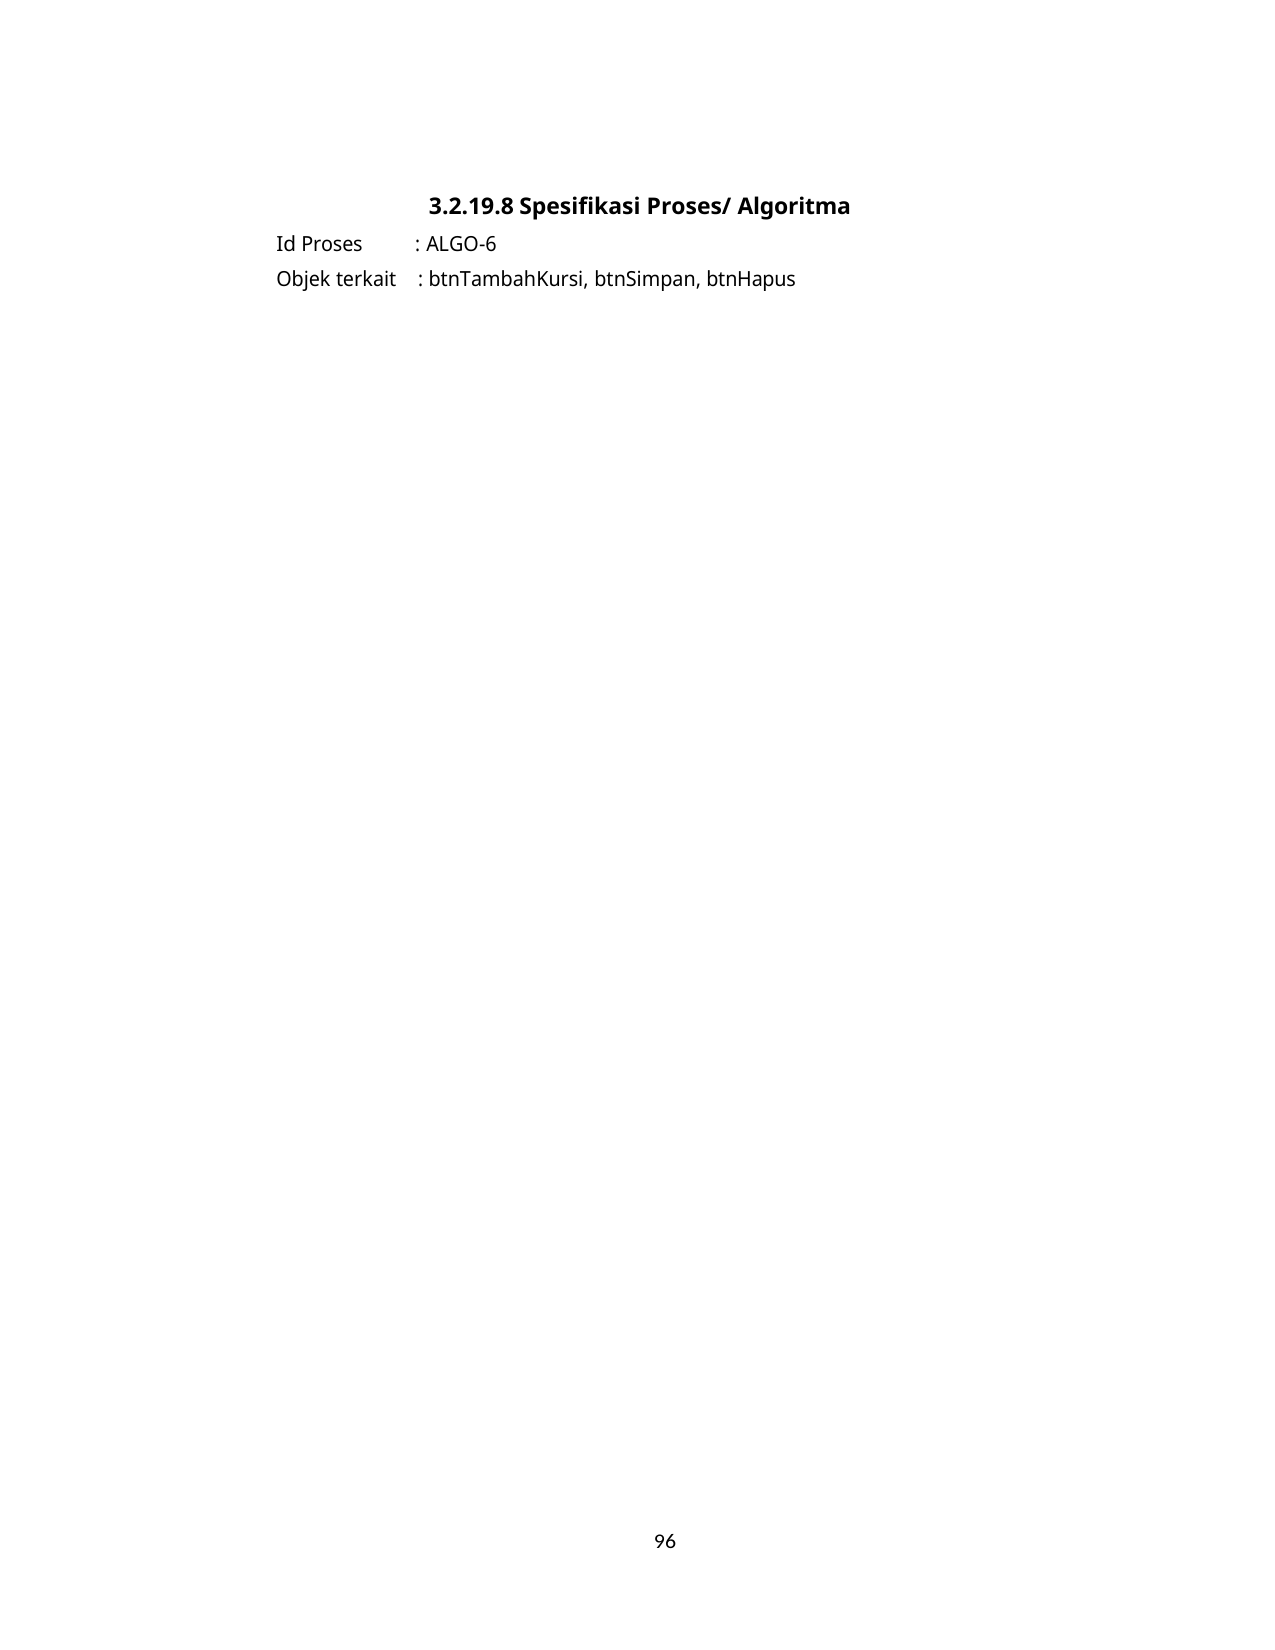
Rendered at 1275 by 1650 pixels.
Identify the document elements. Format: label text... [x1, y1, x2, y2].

subtitle Spesifikasi Proses/ Algoritma [429, 190, 1167, 221]
text Objek terkait : btnTambahKursi, btnSimpan, btnHapus [276, 264, 1167, 293]
text Id Proses : ALGO-6 [276, 229, 1167, 257]
